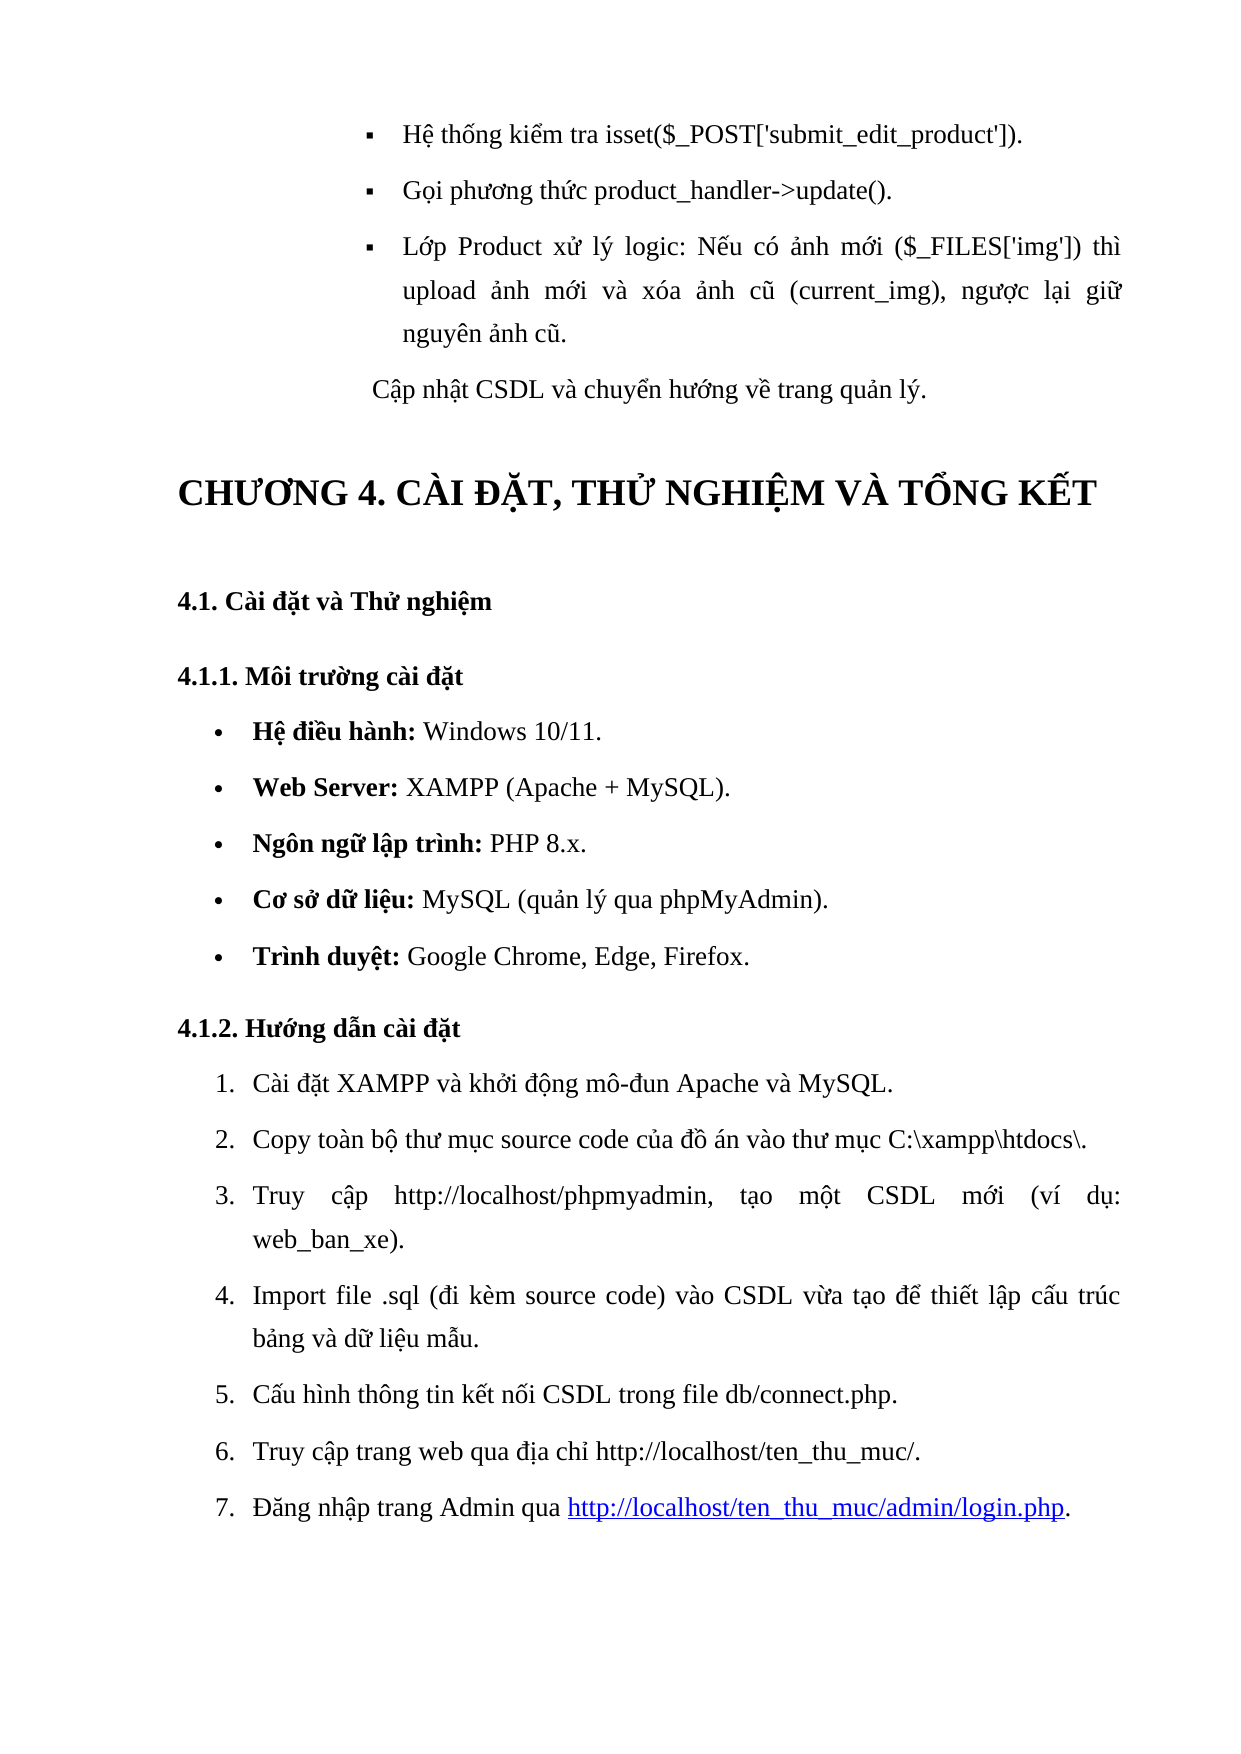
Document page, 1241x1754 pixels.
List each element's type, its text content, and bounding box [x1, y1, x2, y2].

list Web Server: XAMPP (Apache + MySQL). [215, 772, 1122, 803]
list Import file .sql (đi kèm source code) vào CSDL vừa tạo để thiết lập cấu trúc bảng và dữ liệu mẫu. [215, 1279, 1122, 1354]
list Cài đặt XAMPP và khởi động mô-đun Apache và MySQL. [215, 1067, 1122, 1098]
list Truy cập trang web qua địa chỉ http://localhost/ten_thu_muc/. [215, 1435, 1122, 1466]
list Đăng nhập trang Admin qua http://localhost/ten_thu_muc/admin/login.php. [215, 1491, 1122, 1522]
list Truy cập http://localhost/phpmyadmin, tạo một CSDL mới (ví dụ: web_ban_xe). [215, 1179, 1122, 1254]
list Copy toàn bộ thư mục source code của đồ án vào thư mục C:\xampp\htdocs\. [215, 1123, 1122, 1154]
list Trình duyệt: Google Chrome, Edge, Firefox. [215, 940, 1122, 971]
text Cập nhật CSDL và chuyển hướng về trang quản lý. [177, 373, 1122, 404]
list Cơ sở dữ liệu: MySQL (quản lý qua phpMyAdmin). [215, 884, 1122, 915]
list Hệ thống kiểm tra isset($_POST['submit_edit_product']). [365, 118, 1122, 149]
list Lớp Product xử lý logic: Nếu có ảnh mới ($_FILES['img']) thì upload ảnh mới và xóa ảnh cũ (current_img), ngược lại giữ nguyên ảnh cũ. [365, 230, 1122, 348]
subtitle 4.1. Cài đặt và Thử nghiệm [177, 585, 1122, 616]
list Ngôn ngữ lập trình: PHP 8.x. [215, 828, 1122, 859]
list Gọi phương thức product_handler->update(). [365, 174, 1122, 205]
list Cấu hình thông tin kết nối CSDL trong file db/connect.php. [215, 1379, 1122, 1410]
list Hệ điều hành: Windows 10/11. [215, 716, 1122, 747]
subtitle 4.1.2. Hướng dẫn cài đặt [177, 1012, 1122, 1043]
subtitle 4.1.1. Môi trường cài đặt [177, 661, 1122, 692]
subtitle CHƯƠNG 4. CÀI ĐẶT, THỬ NGHIỆM VÀ TỔNG KẾT [177, 470, 1122, 513]
